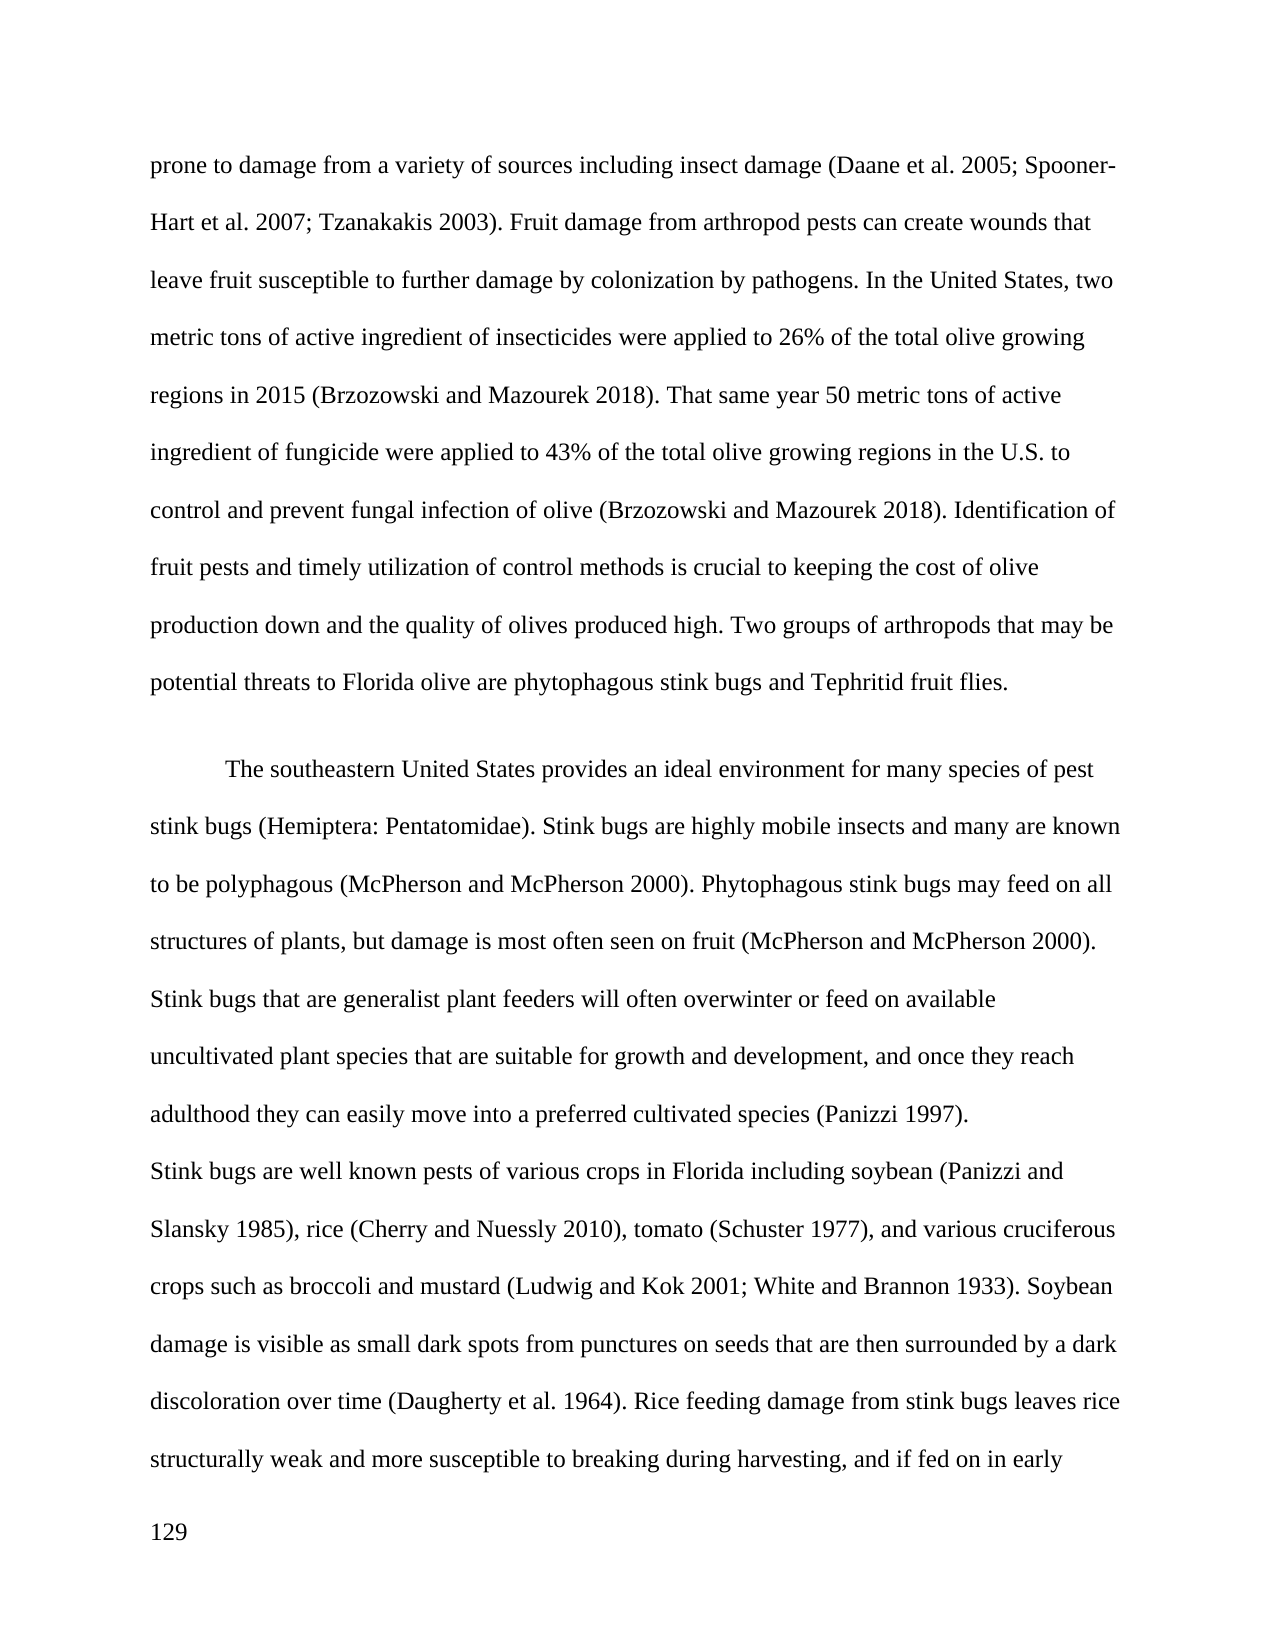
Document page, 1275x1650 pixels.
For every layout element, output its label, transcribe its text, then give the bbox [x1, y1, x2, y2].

text Stink bugs that are generalist plant feeders will often overwinter or feed on available uncultivated plant species that are suitable for growth and development, and once they reach adulthood they can easily move into a preferred cultivated species (Panizzi 1997). [150, 984, 1125, 1127]
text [150, 1156, 1125, 1472]
text The southeastern United States provides an ideal environment for many species of pest stink bugs (Hemiptera: Pentatomidae). Stink bugs are highly mobile insects and many are known to be polyphagous (McPherson and McPherson 2000). Phytophagous stink bugs may feed on all structures of plants, but damage is most often seen on fruit (McPherson and McPherson 2000). [150, 754, 1125, 955]
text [150, 150, 1125, 696]
